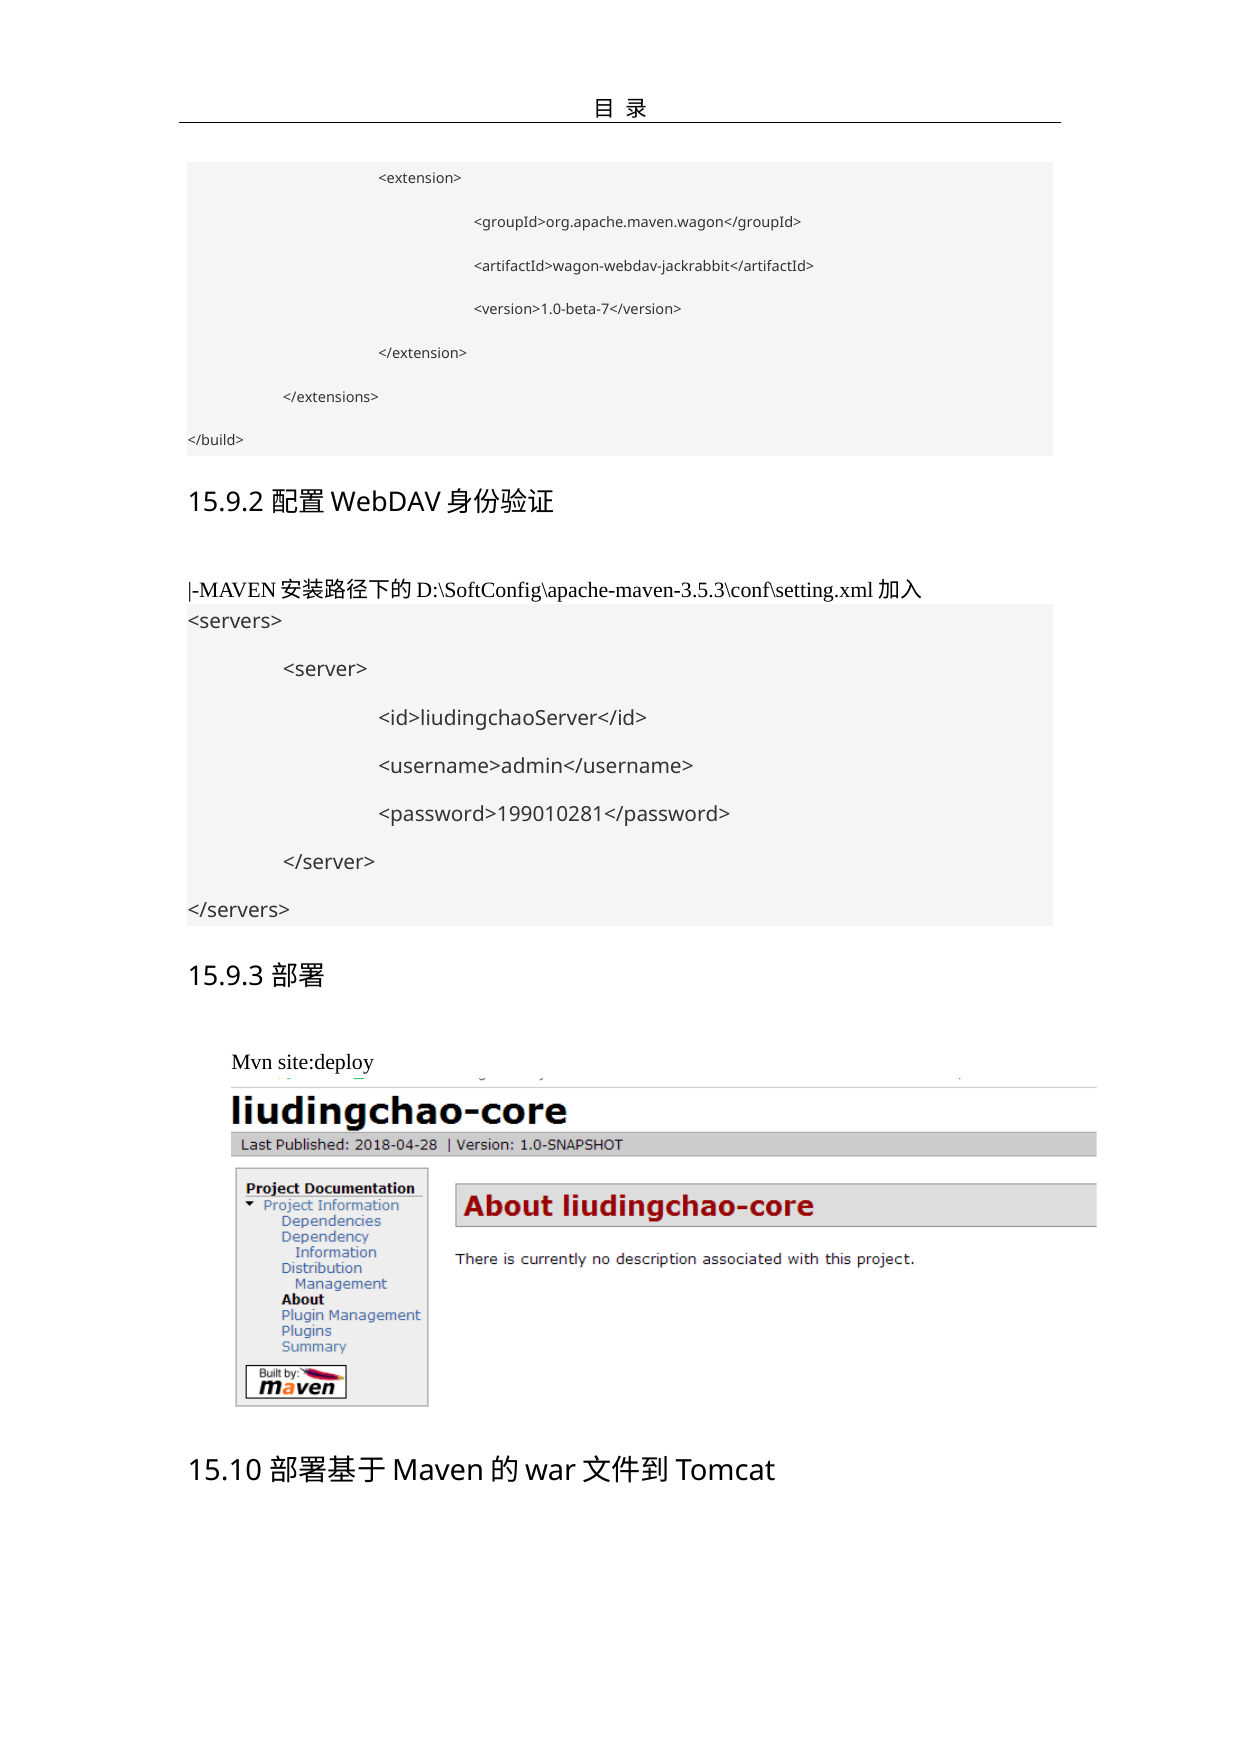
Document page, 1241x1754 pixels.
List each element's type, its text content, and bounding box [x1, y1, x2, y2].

text </build> [187, 424, 1053, 456]
text </extension> [187, 337, 1053, 369]
text <groupId>org.apache.maven.wagon</groupId> [187, 206, 1053, 238]
text </servers> [187, 893, 1053, 926]
text <username>admin</username> [187, 749, 1053, 781]
text <password>199010281</password> [187, 797, 1053, 829]
text </server> [187, 845, 1053, 877]
picture [231, 1078, 1097, 1420]
text <artifactId>wagon-webdav-jackrabbit</artifactId> [187, 249, 1053, 282]
subtitle 部署 [187, 941, 1053, 1006]
subtitle 配置WebDAV身份验证 [187, 467, 1053, 532]
text <server> [187, 652, 1053, 685]
text <extension> [187, 162, 1053, 194]
text </extensions> [187, 380, 1053, 413]
text Mvn site:deploy [187, 1046, 1053, 1078]
subtitle 部署基于Maven的war文件到Tomcat [187, 1436, 1053, 1501]
text <version>1.0-beta-7</version> [187, 293, 1053, 325]
text <servers> [187, 604, 1053, 637]
text <id>liudingchaoServer</id> [187, 701, 1053, 733]
text |-MAVEN安装路径下的D:\SoftConfig\apache-maven-3.5.3\conf\setting.xml加入 [187, 572, 1053, 604]
